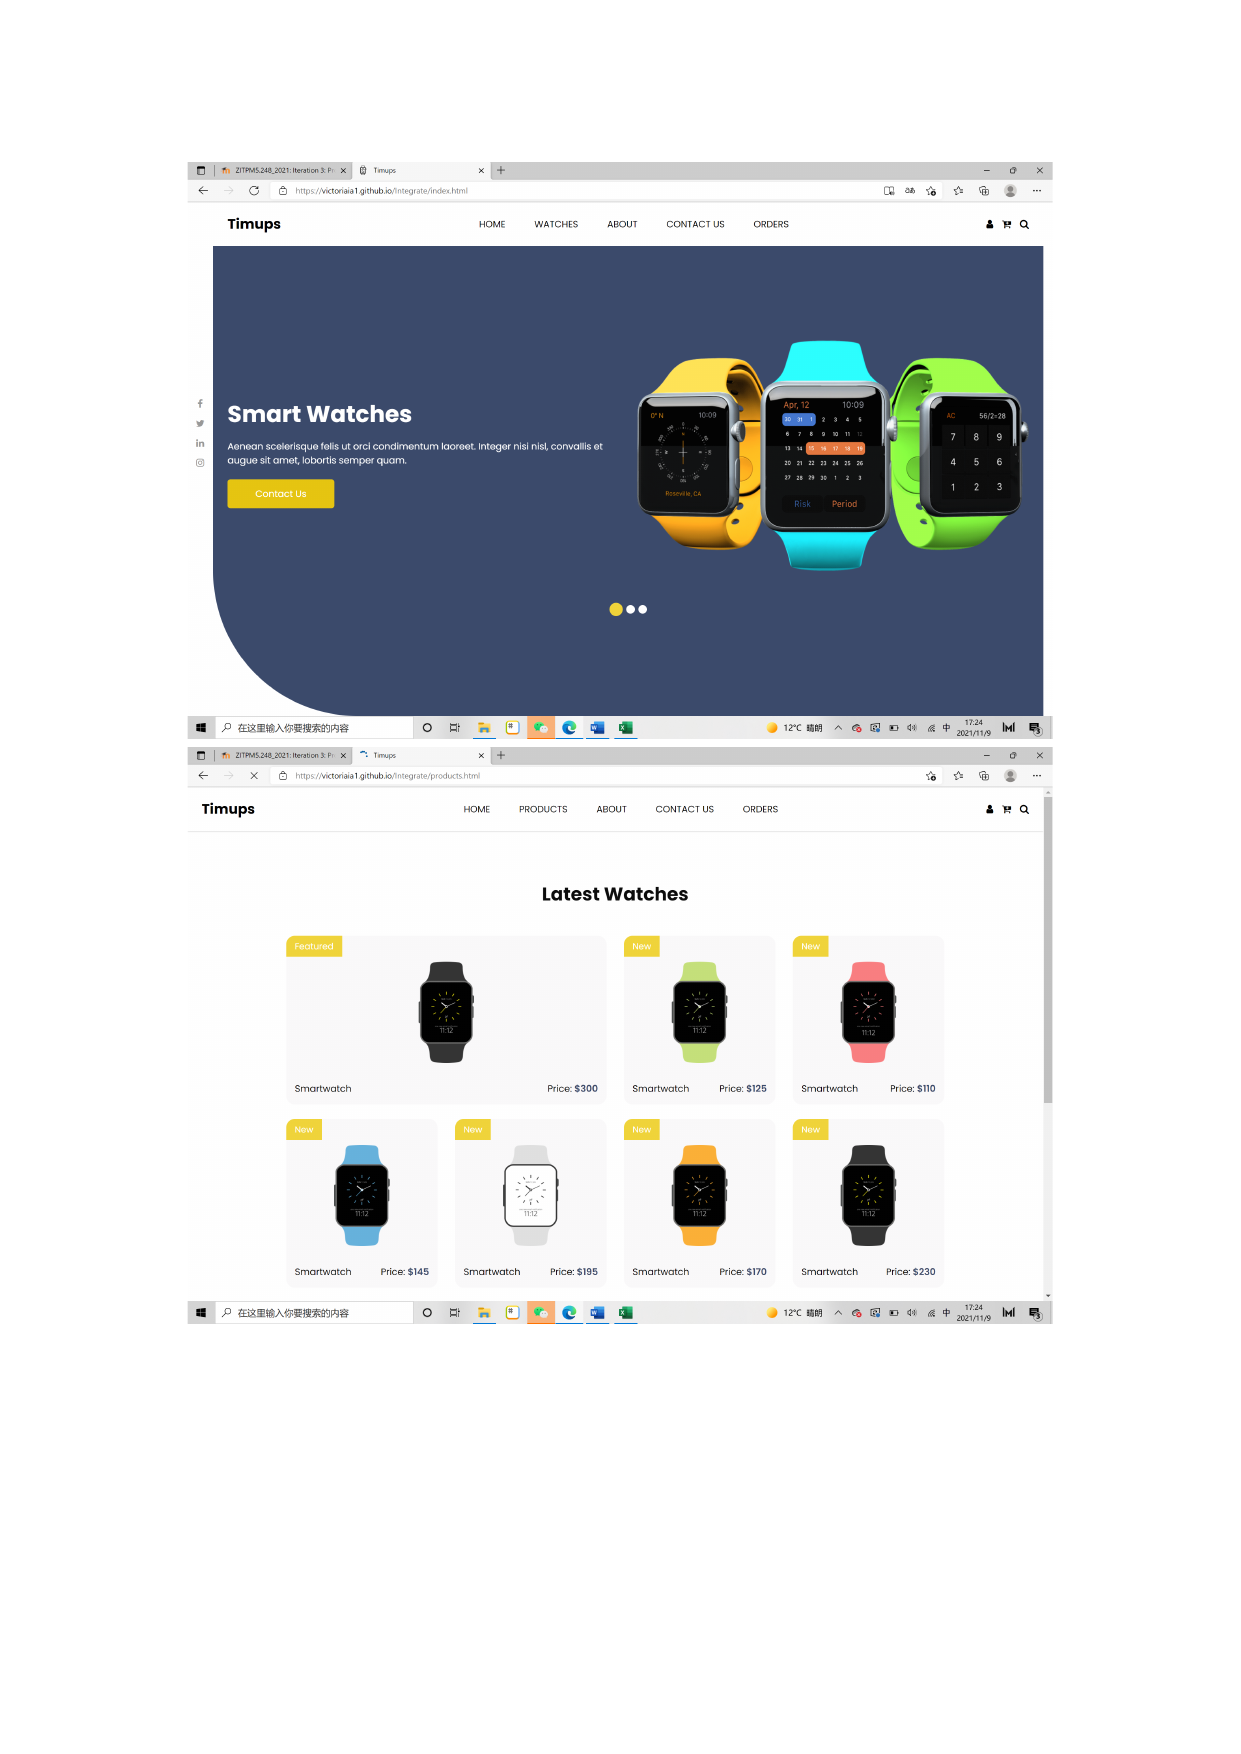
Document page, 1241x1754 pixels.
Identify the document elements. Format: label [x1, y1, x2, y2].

picture [187, 162, 1053, 739]
picture [187, 747, 1053, 1324]
